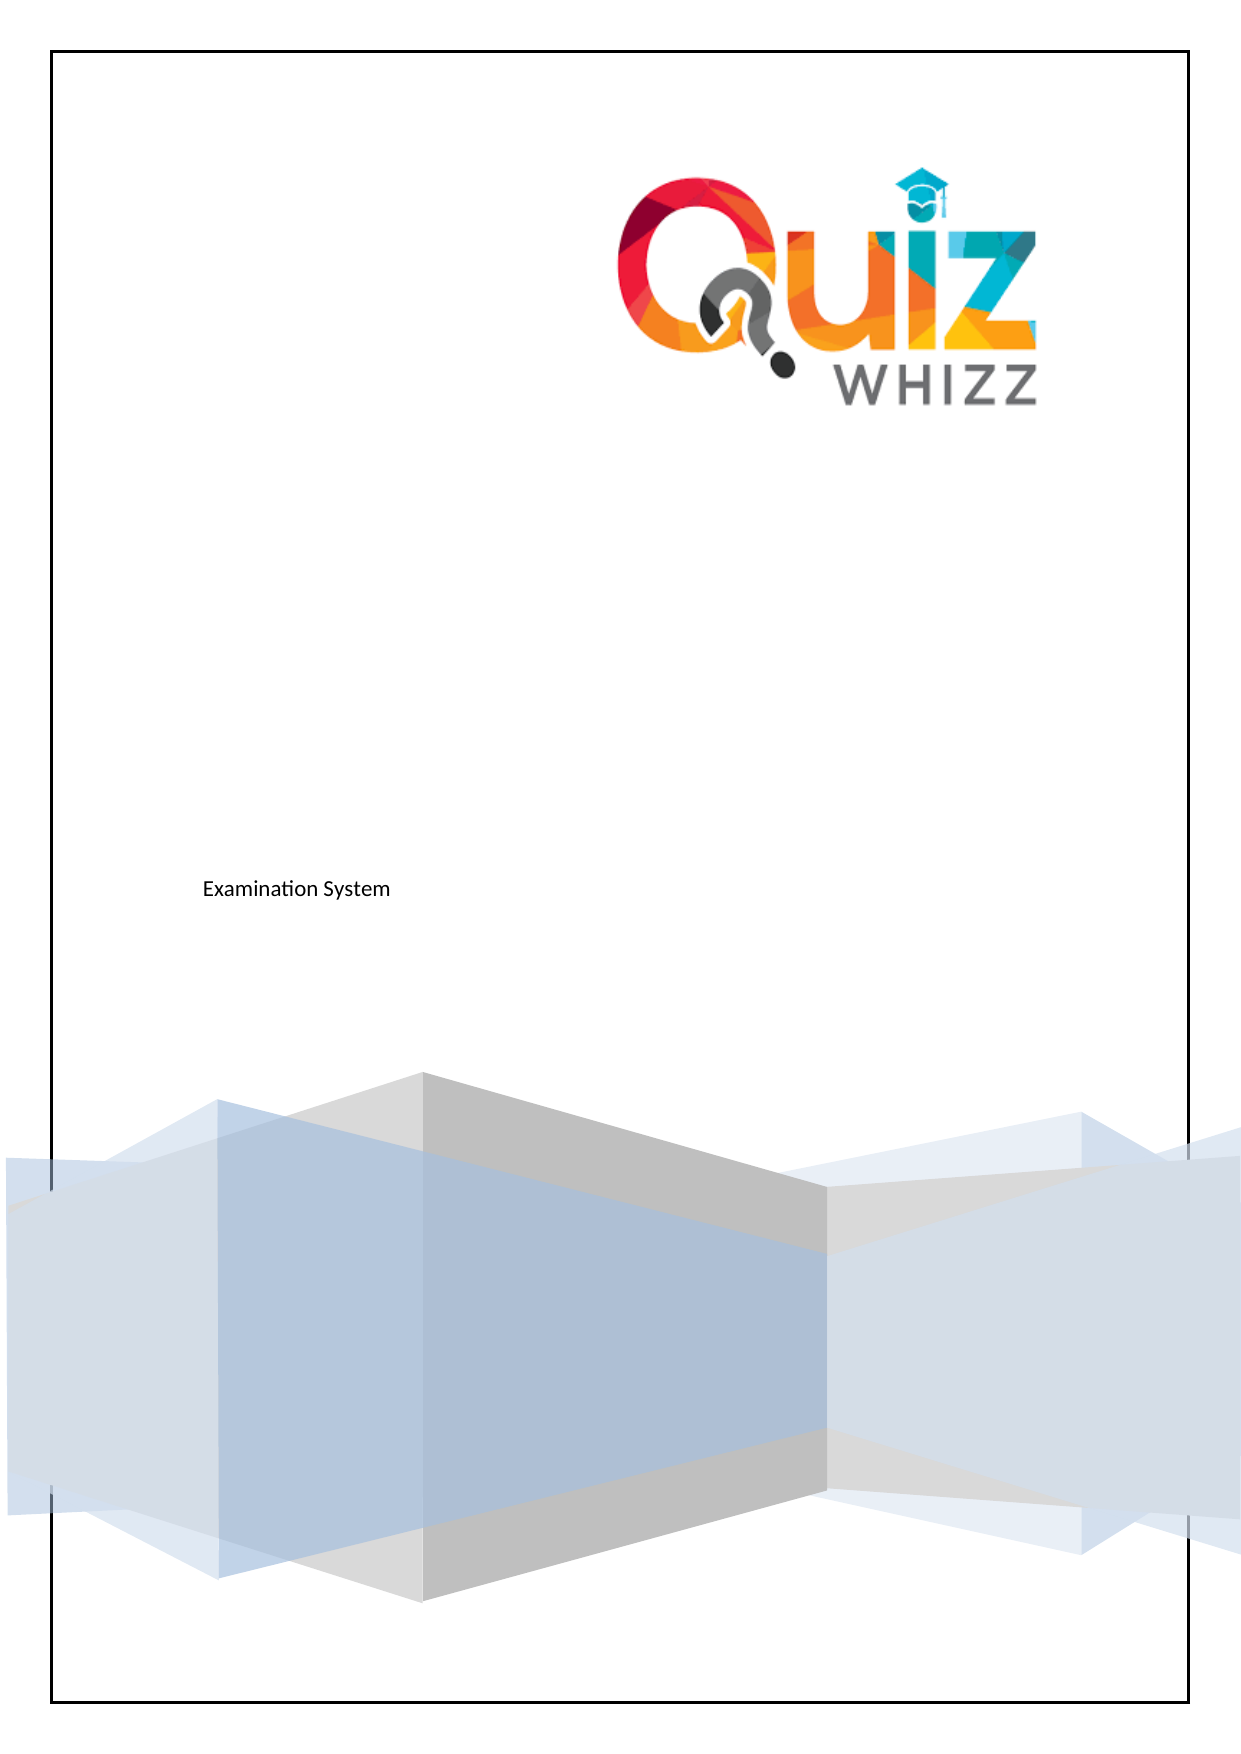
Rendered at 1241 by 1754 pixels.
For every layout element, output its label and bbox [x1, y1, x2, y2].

picture [607, 157, 1047, 415]
